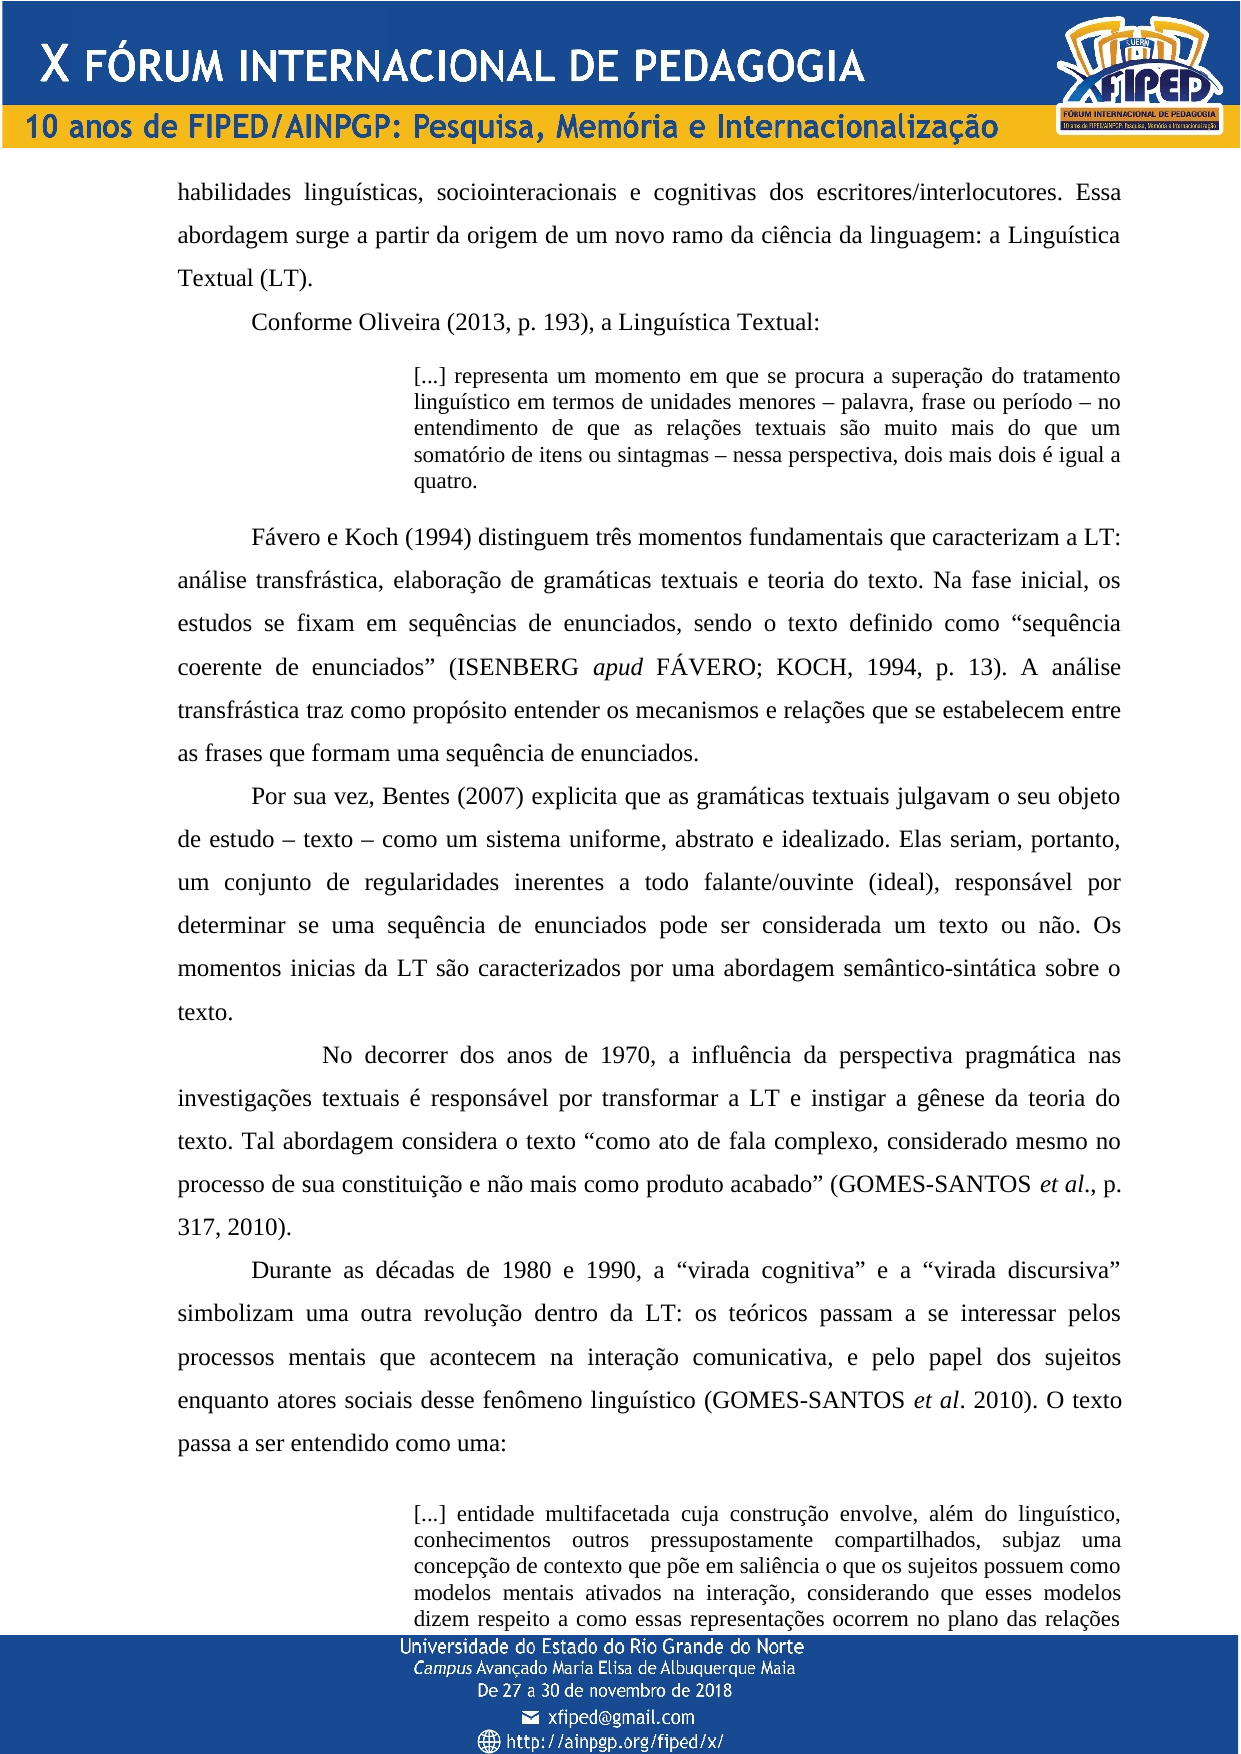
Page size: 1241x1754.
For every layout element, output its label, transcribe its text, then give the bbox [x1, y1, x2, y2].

text Por sua vez, Bentes (2007) explicita que as gramáticas textuais julgavam o seu objeto de estudo – texto – como um sistema uniforme, abstrato e idealizado. Elas seriam, portanto, um conjunto de regularidades inerentes a todo falante/ouvinte (ideal), responsável por determinar se uma sequência de enunciados pode ser considerada um texto ou não. Os momentos inicias da LT são caracterizados por uma abordagem semântico-sintática sobre o texto. [177, 781, 1122, 1025]
text Durante as décadas de 1980 e 1990, a “virada cognitiva” e a “virada discursiva” simbolizam uma outra revolução dentro da LT: os teóricos passam a se interessar pelos processos mentais que acontecem na interação comunicativa, e pelo papel dos sujeitos enquanto atores sociais desse fenômeno linguístico (GOMES-SANTOS et al. 2010). O texto passa a ser entendido como uma: [177, 1255, 1122, 1457]
picture [2, 1, 1241, 148]
text Conforme Oliveira (2013, p. 193), a Linguística Textual: [177, 307, 1122, 335]
picture [0, 1635, 1239, 1754]
text [...] representa um momento em que se procura a superação do tratamento linguístico em termos de unidades menores – palavra, frase ou período – no entendimento de que as relações textuais são muito mais do que um somatório de itens ou sintagmas – nessa perspectiva, dois mais dois é igual a quatro. [413, 362, 1122, 493]
text No decorrer dos anos de 1970, a influência da perspectiva pragmática nas investigações textuais é responsável por transformar a LT e instigar a gênese da teoria do texto. Tal abordagem considera o texto “como ato de fala complexo, considerado mesmo no processo de sua constituição e não mais como produto acabado” (GOMES-SANTOS et al., p. 317, 2010). [177, 1040, 1122, 1241]
text Fávero e Koch (1994) distinguem três momentos fundamentais que caracterizam a LT: análise transfrástica, elaboração de gramáticas textuais e teoria do texto. Na fase inicial, os estudos se fixam em sequências de enunciados, sendo o texto definido como “sequência coerente de enunciados” (ISENBERG apud FÁVERO; KOCH, 1994, p. 13). A análise transfrástica traz como propósito entender os mecanismos e relações que se estabelecem entre as frases que formam uma sequência de enunciados. [177, 522, 1122, 767]
